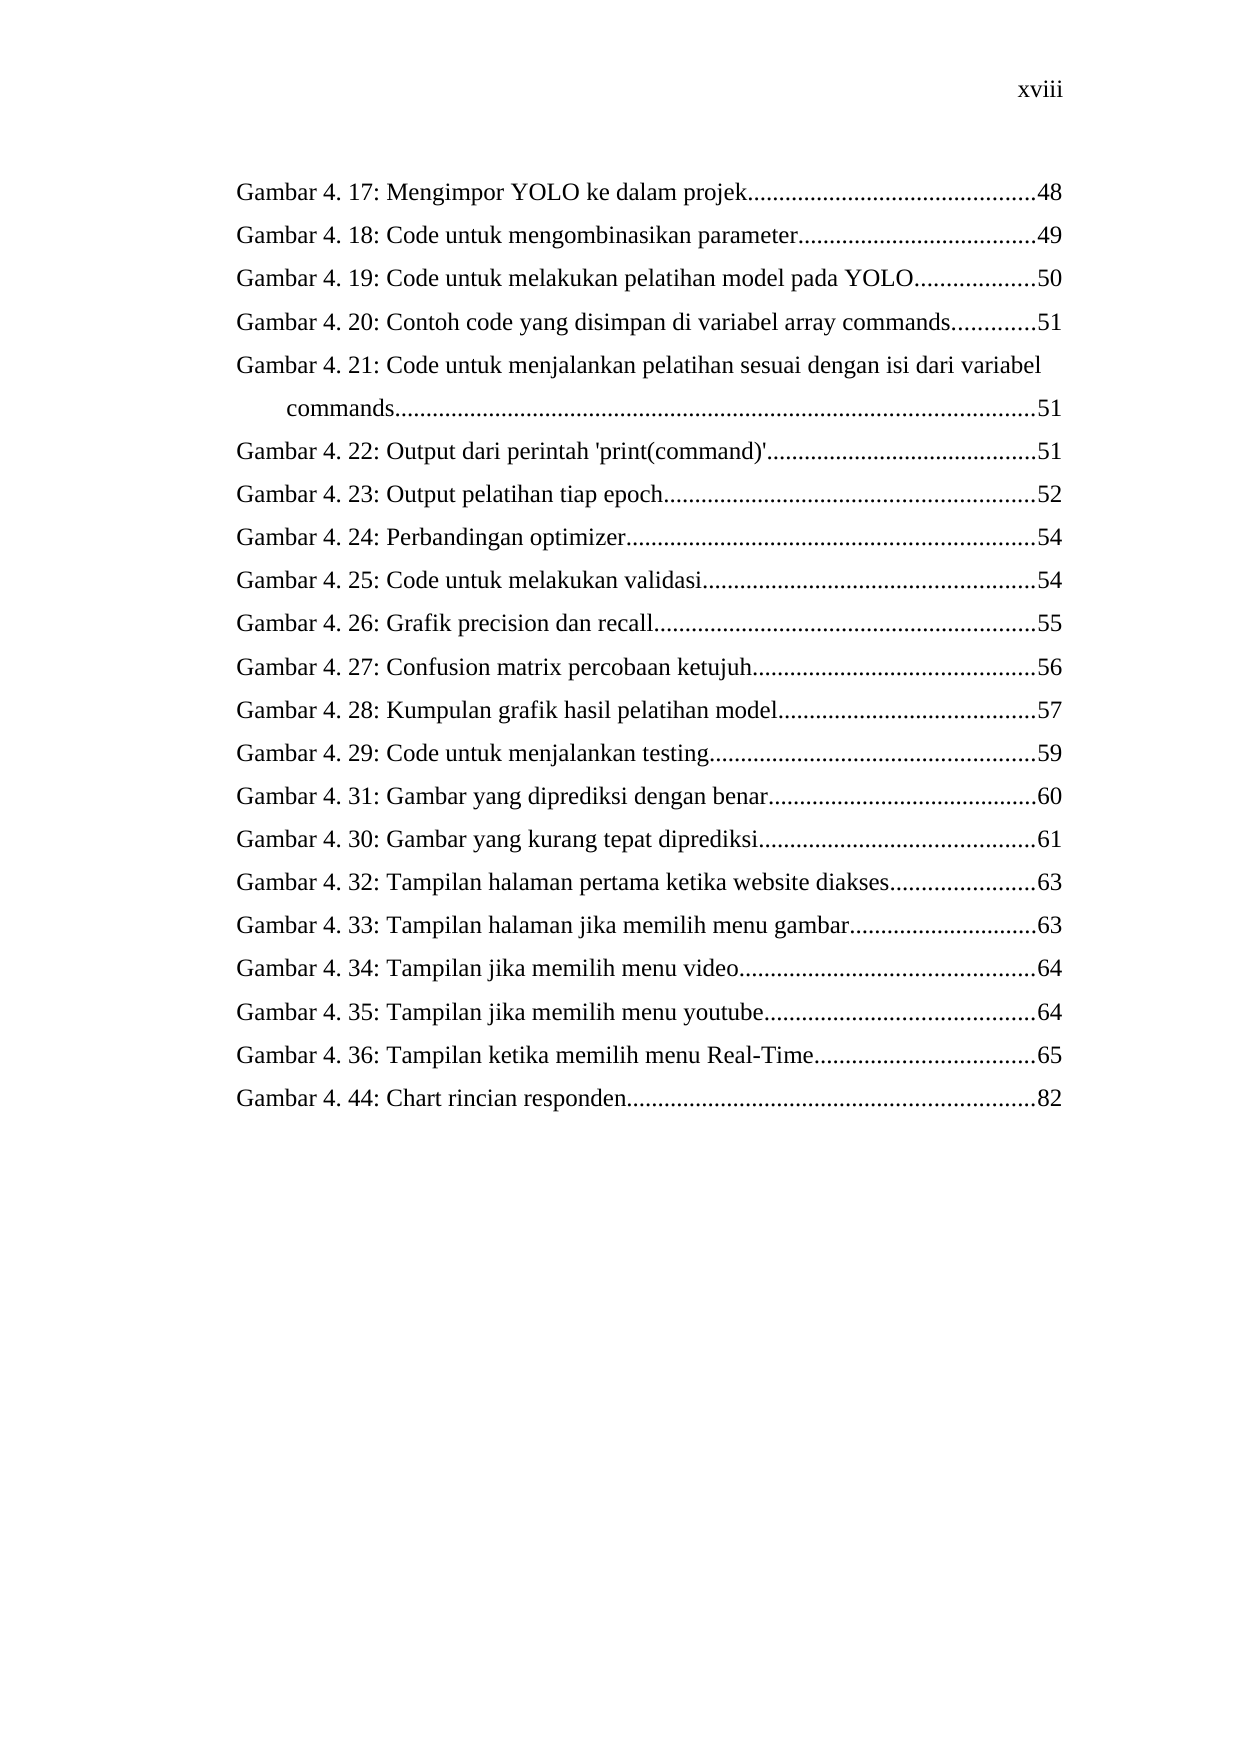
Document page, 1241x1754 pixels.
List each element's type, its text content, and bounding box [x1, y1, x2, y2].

text Gambar 4. 35: Tampilan jika memilih menu youtube 64 [236, 997, 1063, 1025]
text Gambar 4. 21: Code untuk menjalankan pelatihan sesuai dengan isi dari variabel commands 51 [236, 350, 1063, 422]
text Gambar 4. 26: Grafik precision dan recall 55 [236, 608, 1063, 637]
text Gambar 4. 25: Code untuk melakukan validasi 54 [236, 565, 1063, 594]
text Gambar 4. 30: Gambar yang kurang tepat diprediksi 61 [236, 824, 1063, 853]
text Gambar 4. 28: Kumpulan grafik hasil pelatihan model 57 [236, 695, 1063, 723]
text Gambar 4. 19: Code untuk melakukan pelatihan model pada YOLO 50 [236, 263, 1063, 292]
text Gambar 4. 17: Mengimpor YOLO ke dalam projek 48 [236, 177, 1063, 206]
text Gambar 4. 18: Code untuk mengombinasikan parameter 49 [236, 220, 1063, 249]
text Gambar 4. 32: Tampilan halaman pertama ketika website diakses 63 [236, 867, 1063, 896]
text Gambar 4. 44: Chart rincian responden 82 [236, 1083, 1063, 1112]
text Gambar 4. 34: Tampilan jika memilih menu video 64 [236, 953, 1063, 982]
text Gambar 4. 29: Code untuk menjalankan testing 59 [236, 738, 1063, 767]
text Gambar 4. 36: Tampilan ketika memilih menu Real-Time 65 [236, 1040, 1063, 1068]
text Gambar 4. 27: Confusion matrix percobaan ketujuh 56 [236, 652, 1063, 680]
text Gambar 4. 23: Output pelatihan tiap epoch 52 [236, 479, 1063, 508]
text Gambar 4. 22: Output dari perintah 'print(command)' 51 [236, 436, 1063, 465]
text Gambar 4. 24: Perbandingan optimizer 54 [236, 522, 1063, 551]
text Gambar 4. 20: Contoh code yang disimpan di variabel array commands 51 [236, 307, 1063, 335]
text Gambar 4. 33: Tampilan halaman jika memilih menu gambar 63 [236, 910, 1063, 939]
text Gambar 4. 31: Gambar yang diprediksi dengan benar 60 [236, 781, 1063, 810]
